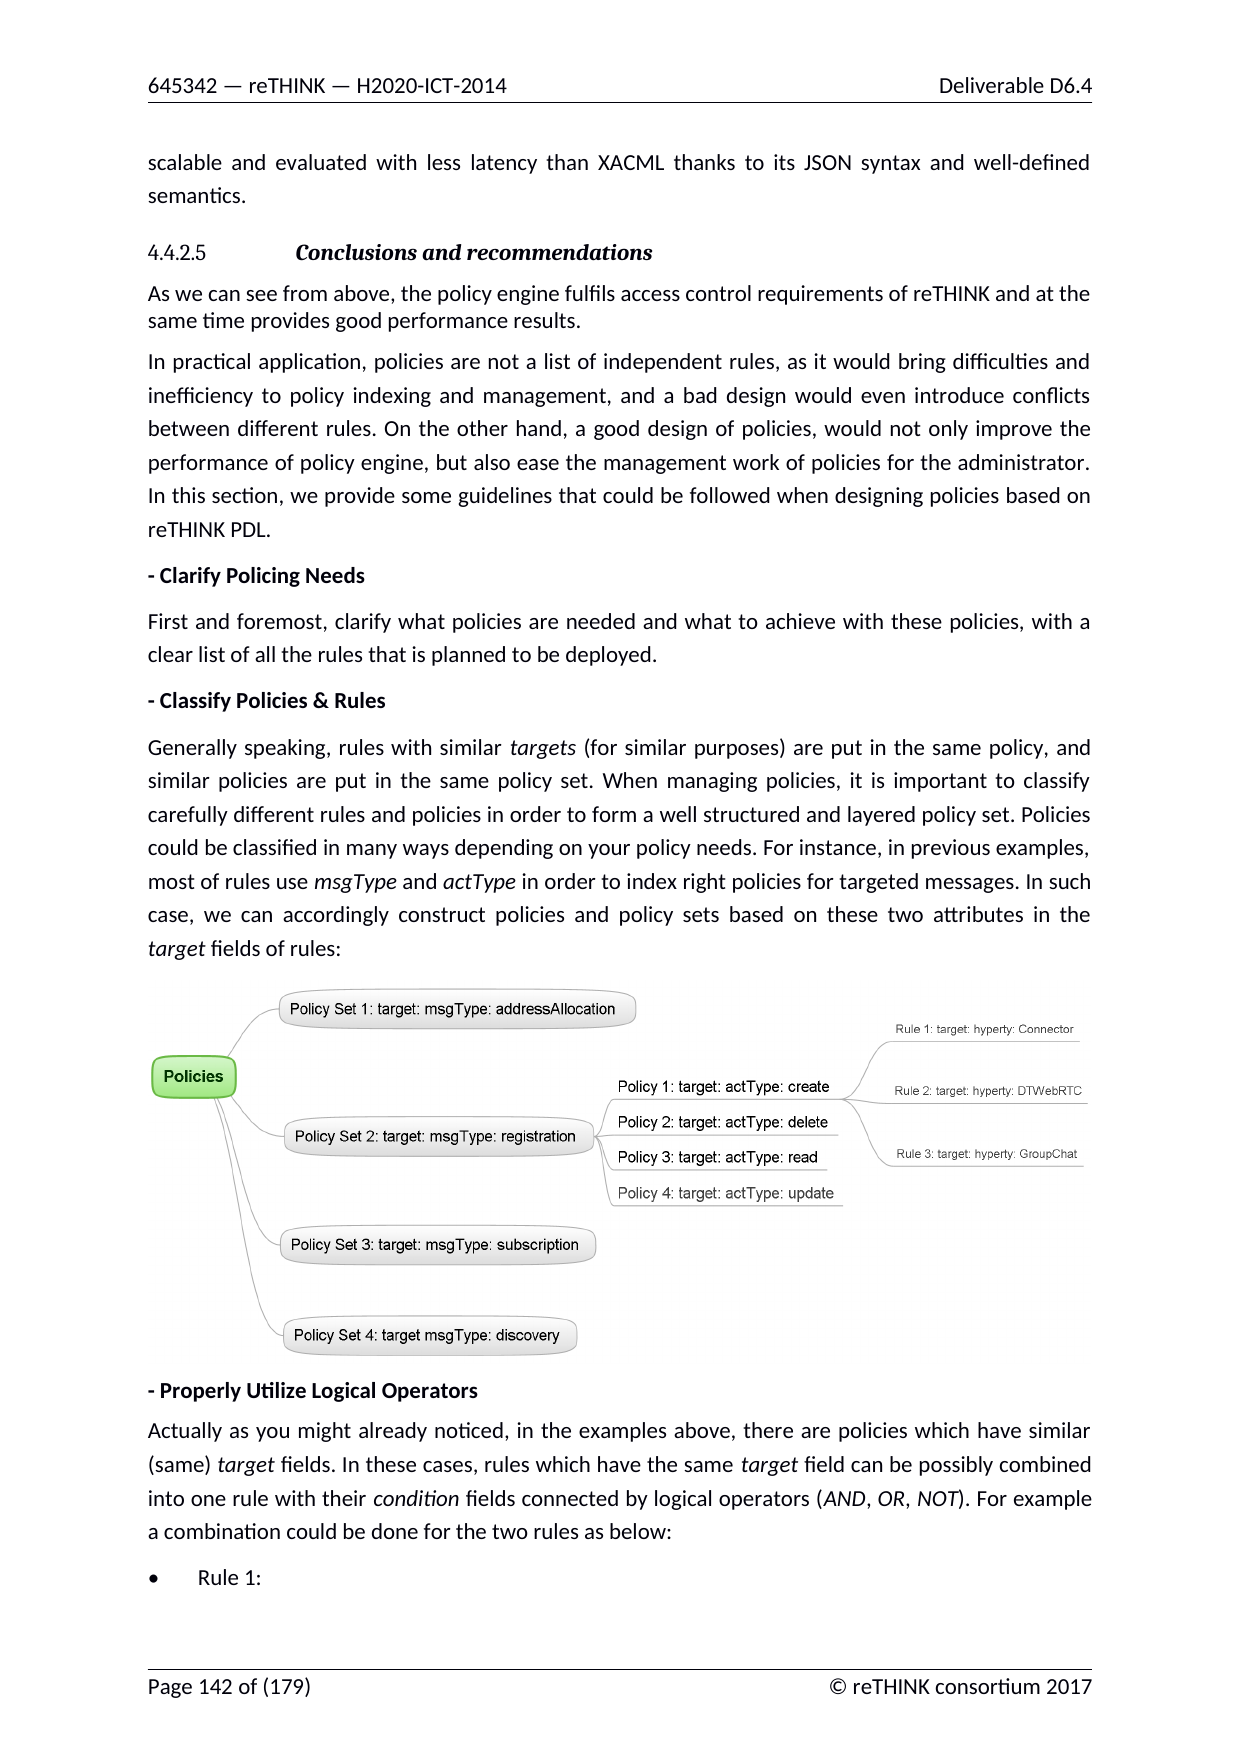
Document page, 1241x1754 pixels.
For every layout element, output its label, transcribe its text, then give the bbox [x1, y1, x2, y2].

text Generally speaking, rules with similar targets (for similar purposes) are put in the same policy, and similar policies are put in the same policy set. When managing policies, it is important to classify carefully different rules and policies in order to form a well structured and layered policy set. Policies could be classified in many ways depending on your policy needs. For instance, in previous examples, most of rules use msgType and actType in order to index right policies for targeted messages. In such case, we can accordingly construct policies and policy sets based on these two attributes in the target fields of rules: [148, 733, 1092, 962]
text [148, 148, 1092, 209]
text - Classify Policies & Rules [148, 687, 1092, 714]
subtitle Conclusions and recommendations [148, 240, 1092, 266]
text As we can see from above, the policy engine fulfils access control requirements of reTHINK and at the same time provides good performance results. [148, 279, 1092, 335]
text First and foremost, clarify what policies are needed and what to achieve with these policies, with a clear list of all the rules that is planned to be deployed. [148, 607, 1092, 668]
text - Clarify Policing Needs [148, 561, 1092, 589]
text - Properly Utilize Logical Operators [148, 1376, 1092, 1404]
text In practical application, policies are not a list of independent rules, as it would bring difficulties and inefficiency to policy indexing and management, and a bad design would even introduce conflicts between different rules. On the other hand, a good design of policies, would not only improve the performance of policy engine, but also ease the management work of policies for the administrator. In this section, we provide some guidelines that could be followed when designing policies based on reTHINK PDL. [148, 347, 1092, 543]
list Rule 1: [148, 1563, 1092, 1591]
text Actually as you might already noticed, in the examples above, there are policies which have similar (same) target fields. In these cases, rules which have the same target field can be possibly combined into one rule with their condition fields connected by logical operators (AND, OR, NOT). For example a combination could be done for the two rules as below: [148, 1417, 1092, 1545]
picture [147, 980, 1092, 1364]
